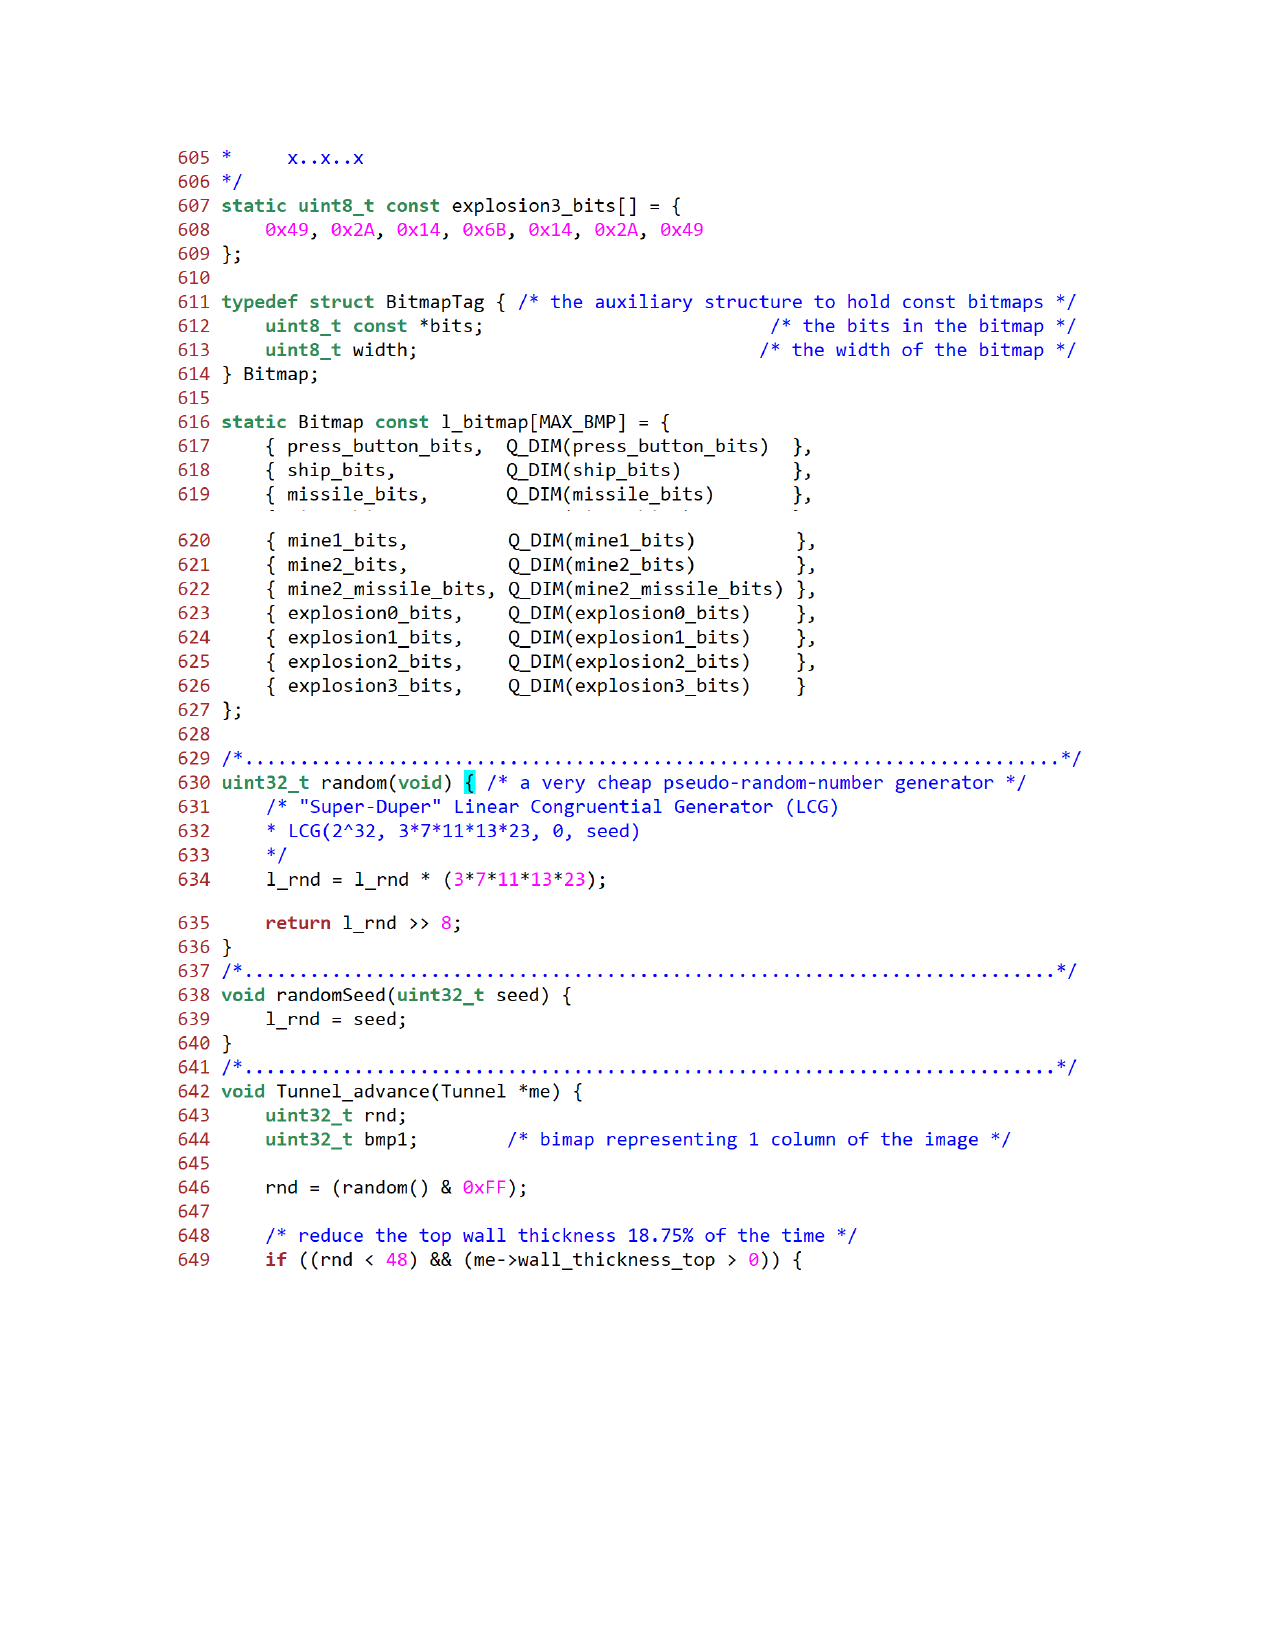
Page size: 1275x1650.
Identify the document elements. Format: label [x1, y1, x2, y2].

picture [177, 147, 1098, 511]
picture [177, 529, 1098, 895]
picture [177, 913, 1098, 1275]
